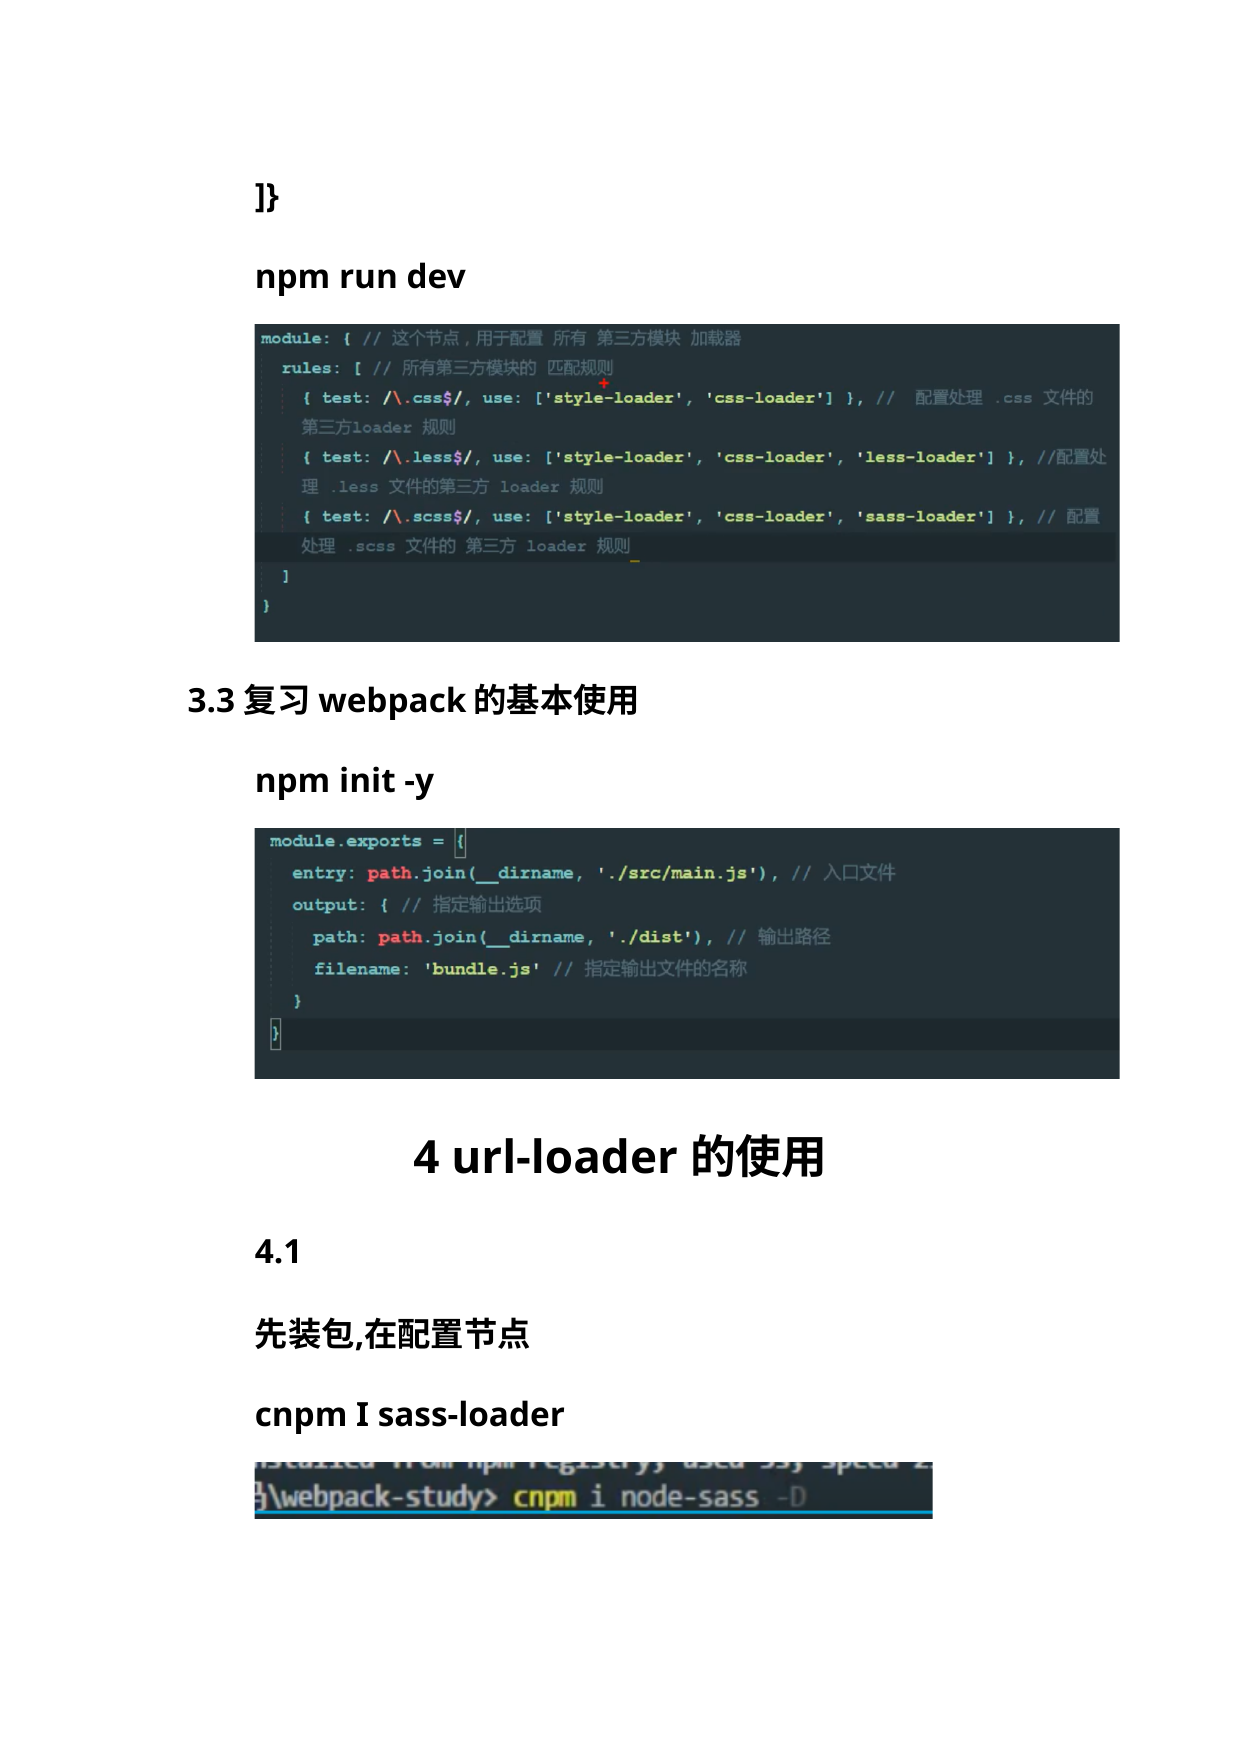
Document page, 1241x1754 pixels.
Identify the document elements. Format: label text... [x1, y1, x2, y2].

text 3.3 复习 webpack的基本使用 [187, 666, 1053, 731]
picture [254, 324, 1120, 642]
text 4 url-loader 的使用 [187, 1104, 1053, 1202]
text 先装包,在配置节点 [187, 1299, 1053, 1364]
text 4.1 [187, 1218, 1053, 1283]
text npm init -y [187, 747, 1053, 812]
text ]} [187, 162, 1053, 227]
text npm run dev [187, 243, 1053, 308]
picture [254, 828, 1120, 1079]
picture [254, 1462, 933, 1510]
picture [254, 1515, 933, 1519]
text cnpm I sass-loader [187, 1381, 1053, 1446]
